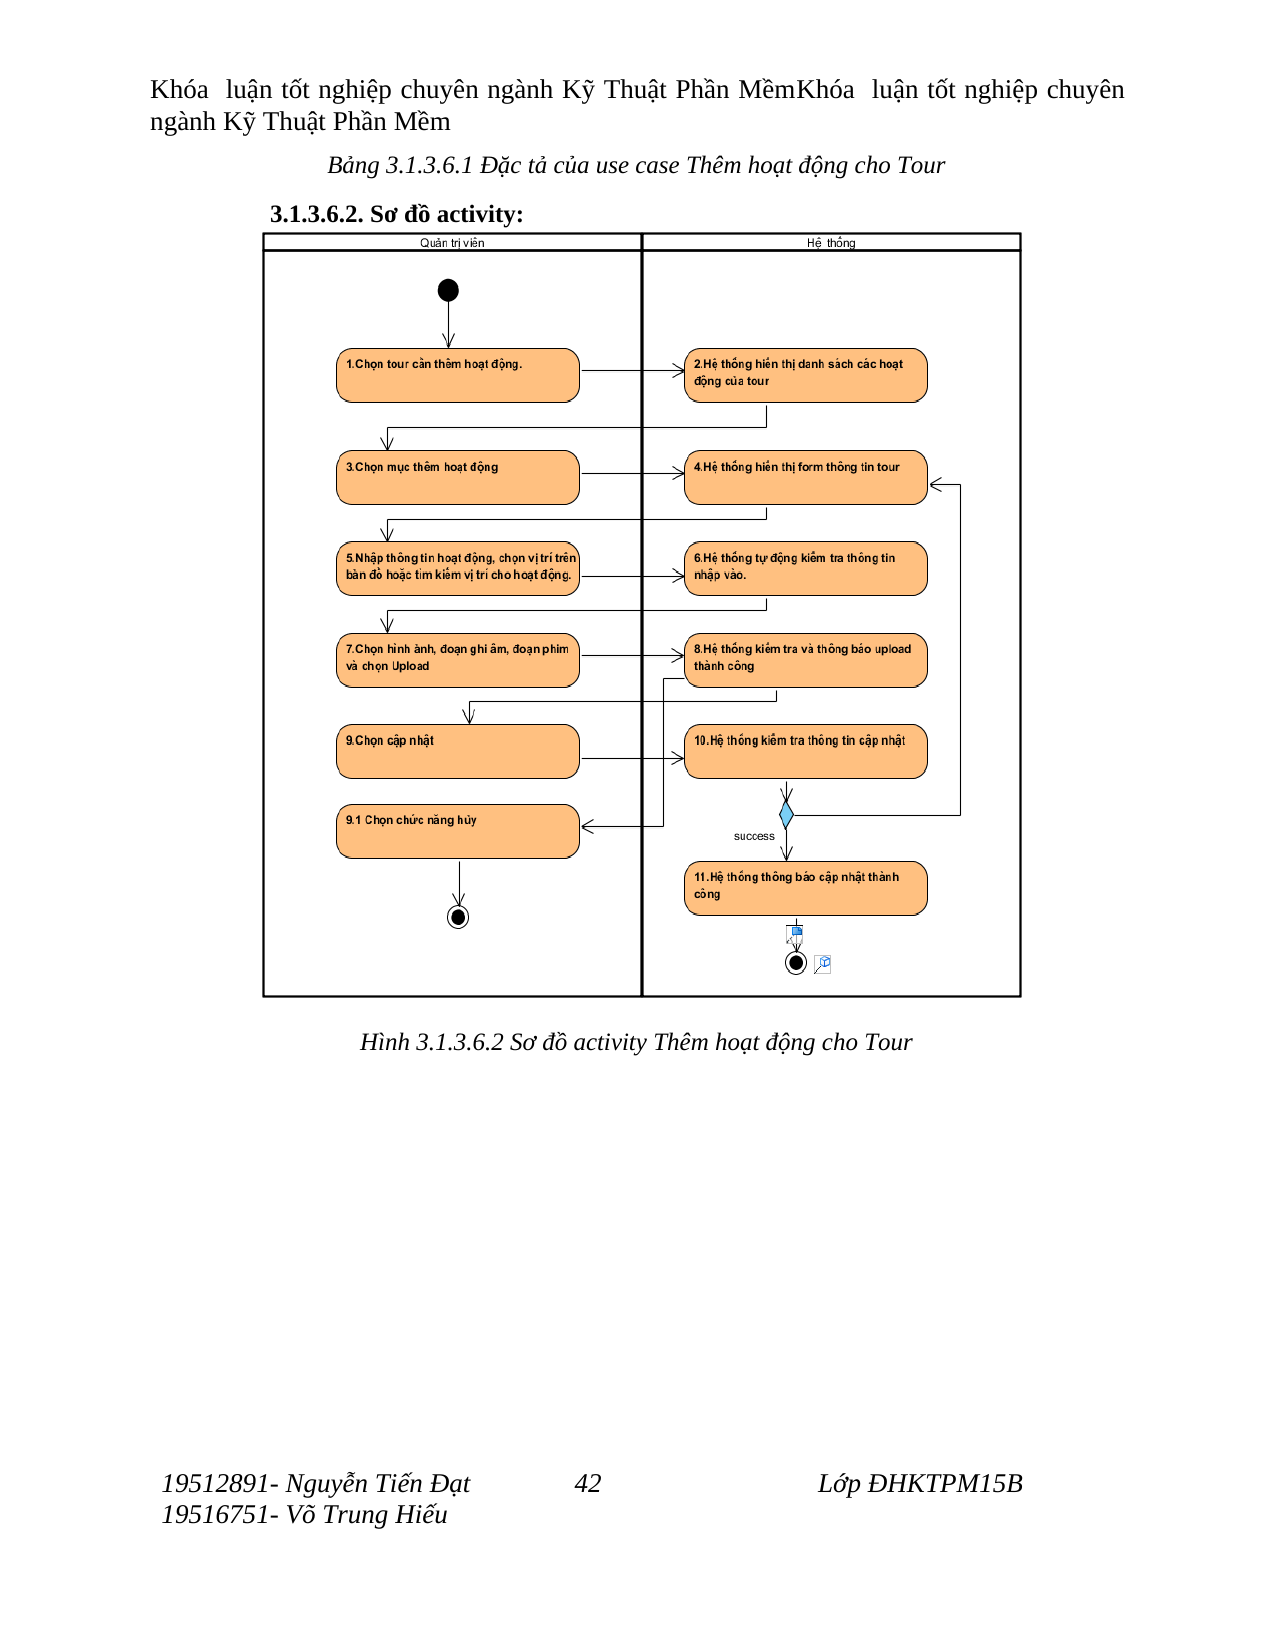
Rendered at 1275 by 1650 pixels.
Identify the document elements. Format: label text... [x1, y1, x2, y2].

text Bảng 3.1.3.6.1 Đặc tả của use case Thêm hoạt động cho Tour [150, 150, 1125, 179]
list 3.1.3.6.2. Sơ đồ activity: [270, 199, 1125, 228]
picture [259, 230, 1024, 1000]
